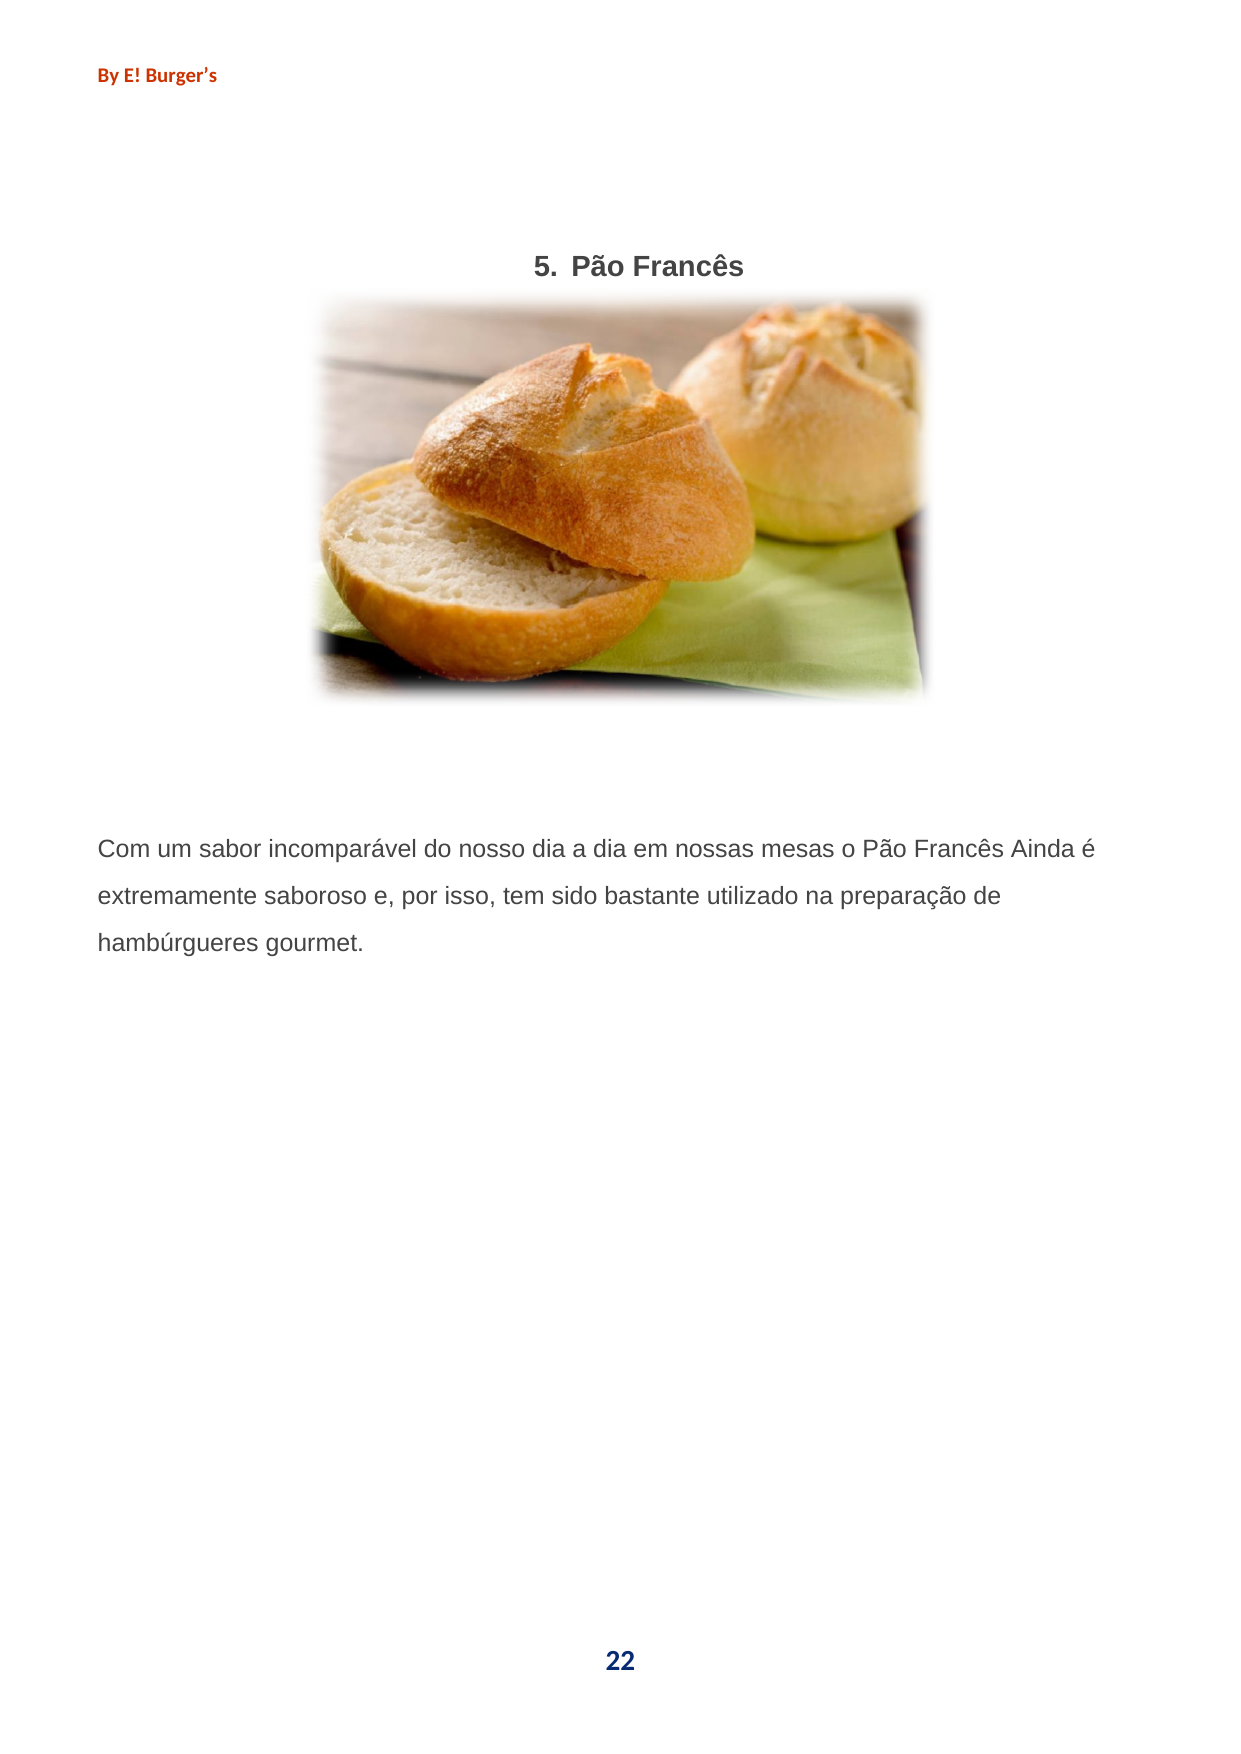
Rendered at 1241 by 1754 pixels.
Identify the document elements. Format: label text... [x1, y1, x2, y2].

subtitle Pão Francês [135, 249, 1143, 283]
picture [335, 317, 906, 678]
text Com um sabor incomparável do nosso dia a dia em nossas mesas o Pão Francês Ainda é extremamente saboroso e, por isso, tem sido bastante utilizado na preparação de hambúrgueres gourmet. [97, 816, 1143, 957]
